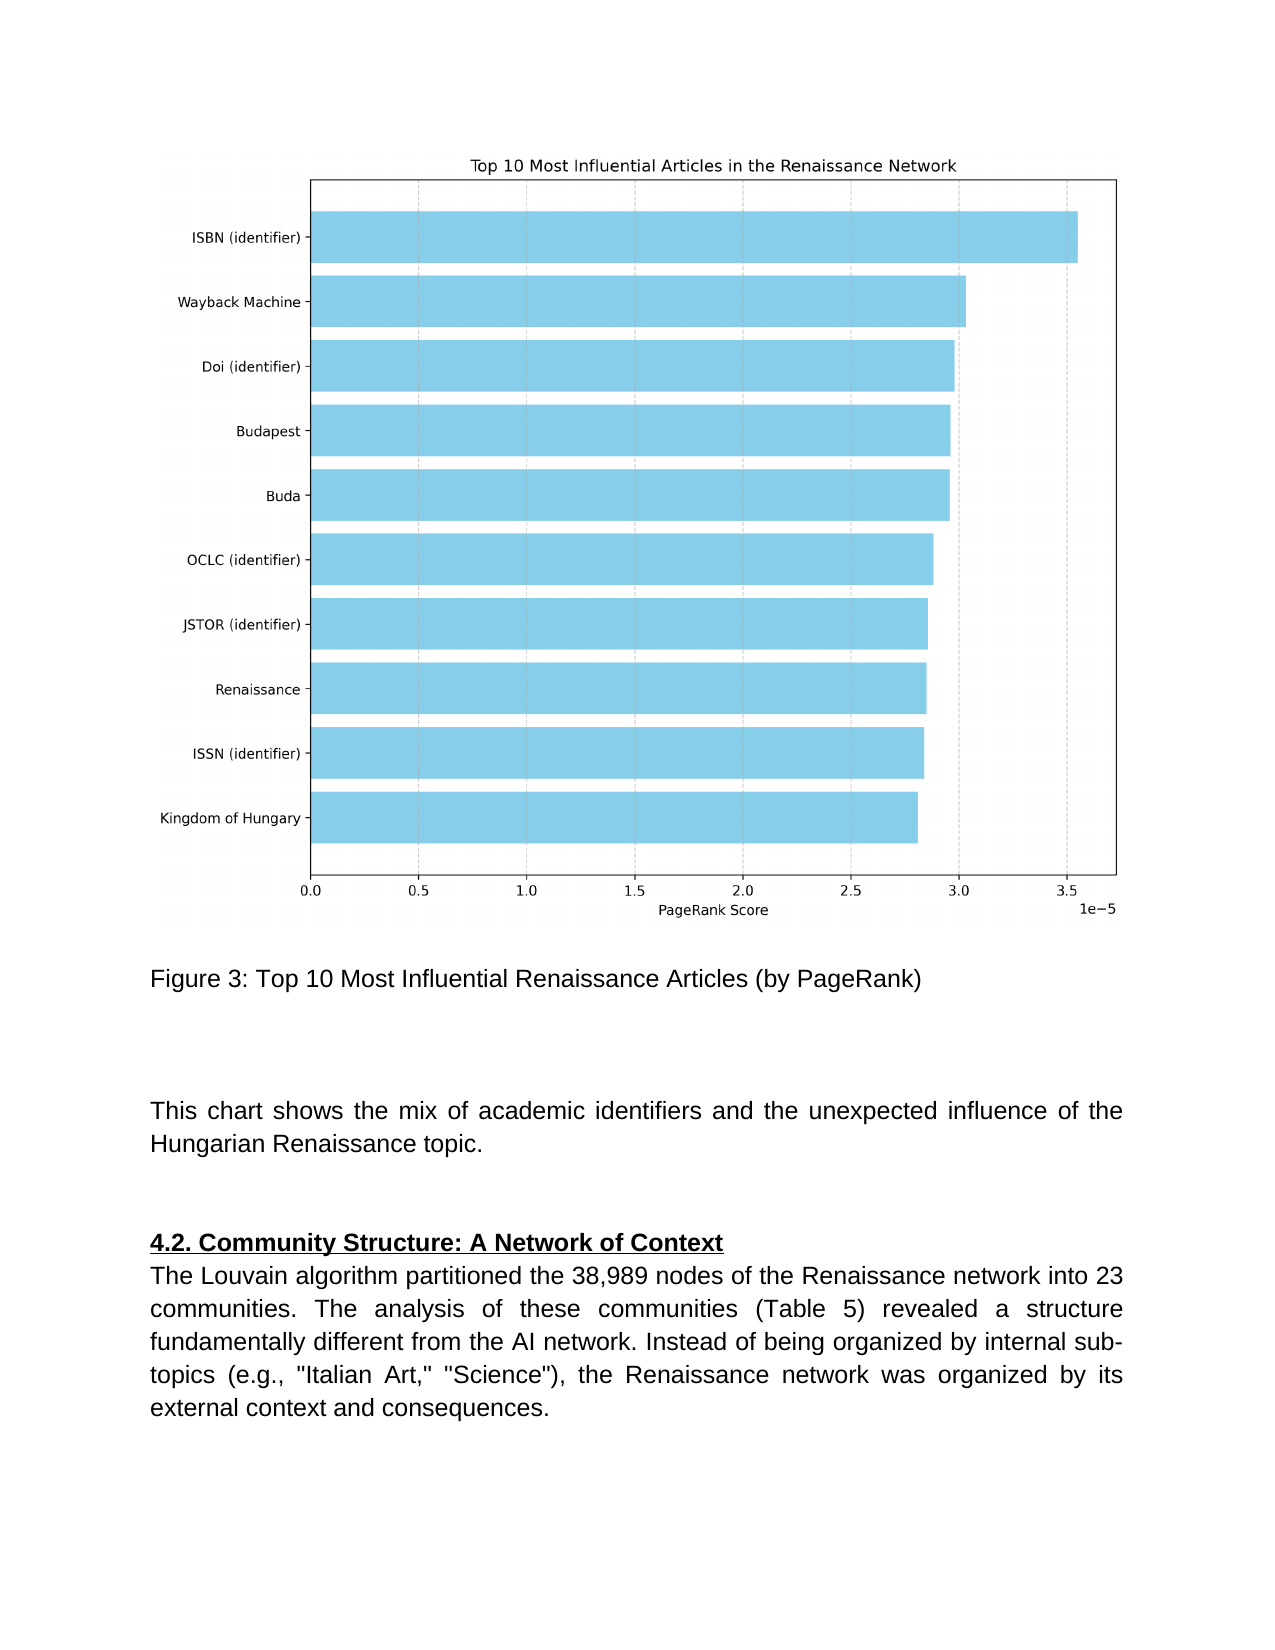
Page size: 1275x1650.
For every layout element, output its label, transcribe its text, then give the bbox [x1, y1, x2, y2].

text This chart shows the mix of academic identifiers and the unexpected influence of the Hungarian Renaissance topic. [150, 1096, 1125, 1158]
picture [150, 150, 1125, 927]
text The Louvain algorithm partitioned the 38,989 nodes of the Renaissance network into 23 communities. The analysis of these communities (Table 5) revealed a structure fundamentally different from the AI network. Instead of being organized by internal sub-topics (e.g., "Italian Art," "Science"), the Renaissance network was organized by its external context and consequences. [150, 1261, 1125, 1422]
text 4.2. Community Structure: A Network of Context [150, 1228, 1125, 1257]
text Figure 3: Top 10 Most Influential Renaissance Articles (by PageRank) [150, 964, 1125, 993]
